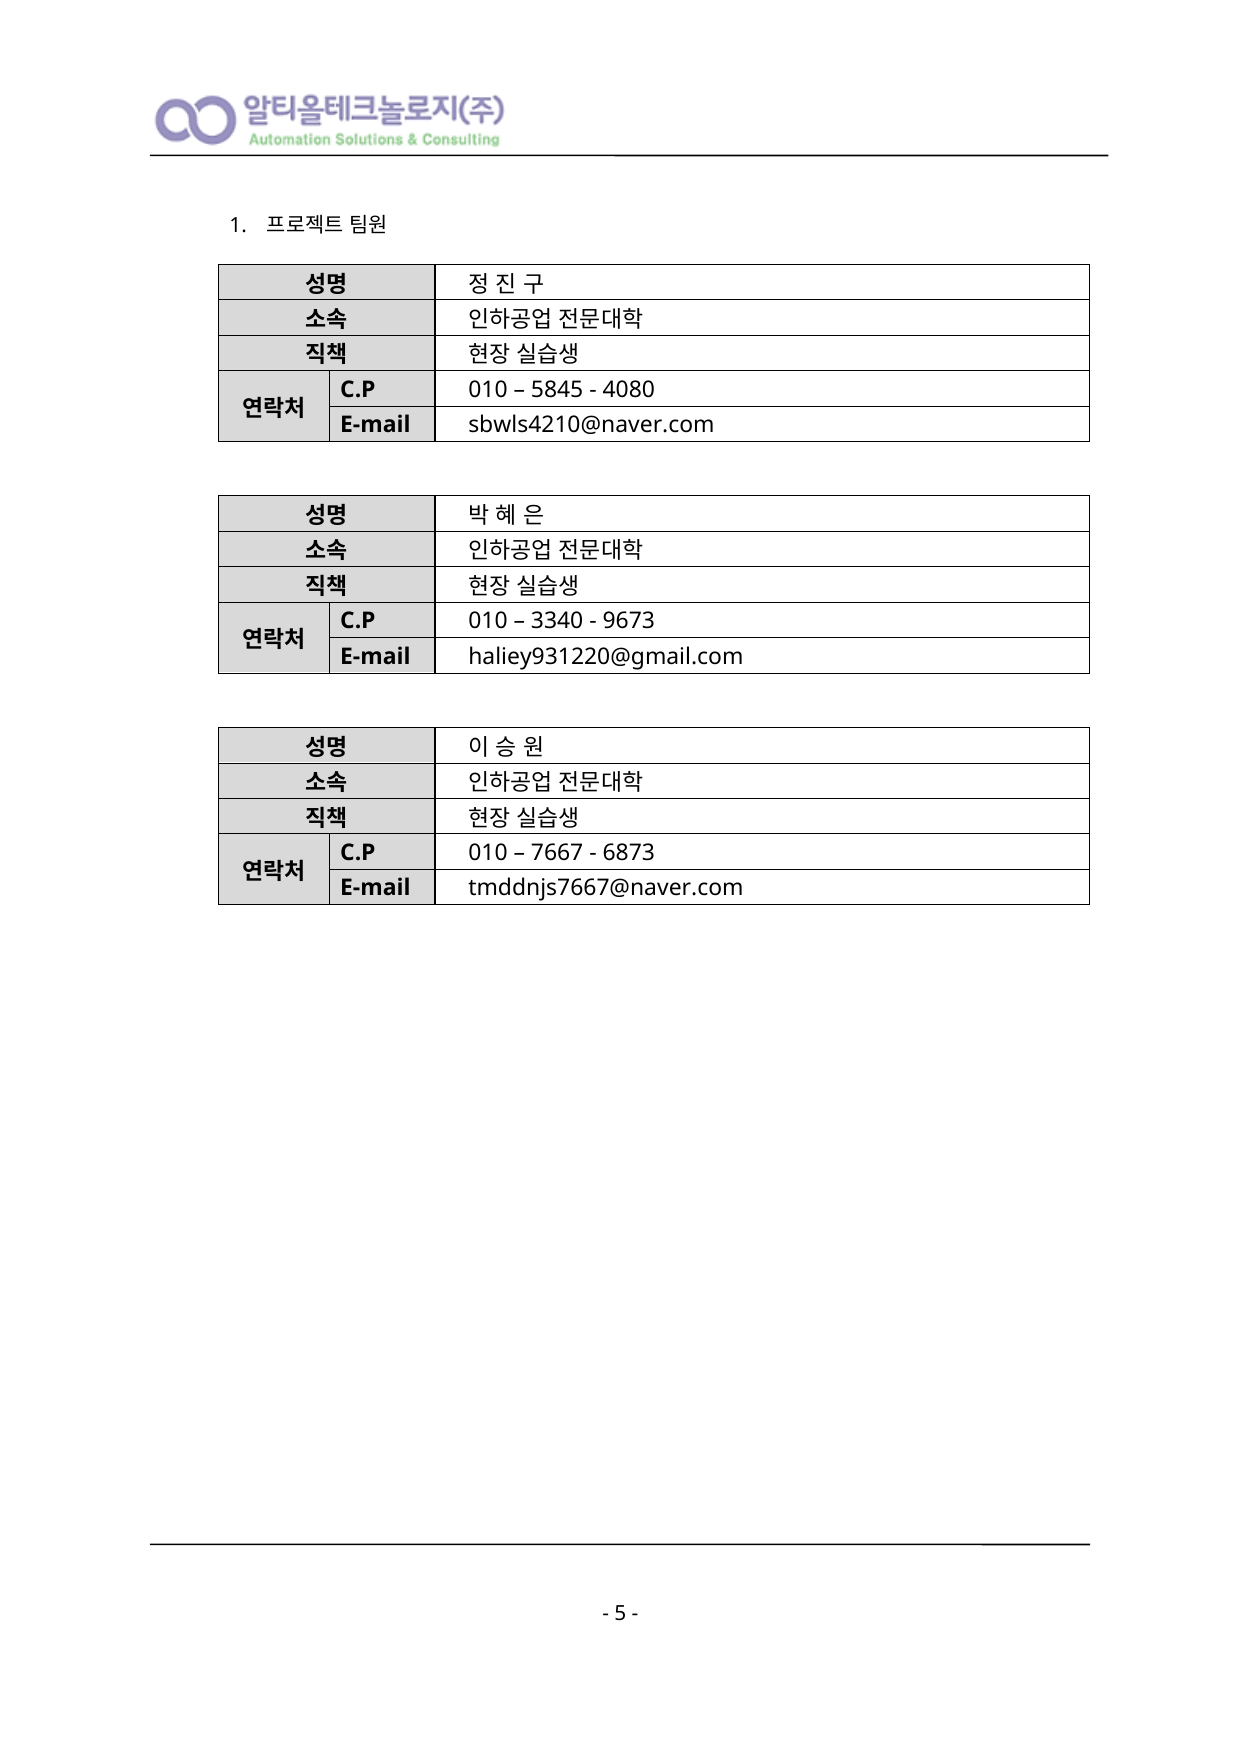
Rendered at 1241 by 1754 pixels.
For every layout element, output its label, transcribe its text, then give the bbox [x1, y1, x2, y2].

table_cell C.P [330, 371, 434, 406]
table_cell 직책 [219, 799, 434, 833]
table_cell 010 – 5845 - 4080 [436, 371, 1089, 406]
table_header 정 진 구 [436, 265, 1089, 299]
table_header 박 혜 은 [436, 496, 1089, 531]
table_cell 010 – 7667 - 6873 [436, 834, 1089, 869]
table_cell 인하공업 전문대학 [436, 300, 1089, 335]
table_cell 인하공업 전문대학 [436, 764, 1089, 798]
table_cell E-mail [330, 638, 434, 672]
table_cell 직책 [219, 336, 434, 370]
table_cell 연락처 [219, 603, 329, 672]
table_cell sbwls4210@naver.com [436, 407, 1089, 441]
table_cell 연락처 [219, 371, 329, 441]
table_header 성명 [219, 265, 434, 299]
table_cell tmddnjs7667@naver.com [436, 870, 1089, 904]
table_cell 직책 [219, 567, 434, 602]
table_cell E-mail [330, 407, 434, 441]
table_cell 현장 실습생 [436, 336, 1089, 370]
table_cell 소속 [219, 764, 434, 798]
table_cell E-mail [330, 870, 434, 904]
table_cell 현장 실습생 [436, 567, 1089, 602]
table_header 성명 [219, 728, 434, 762]
table_cell C.P [330, 603, 434, 637]
table_header 성명 [219, 496, 434, 531]
picture [150, 88, 510, 152]
table_header 이 승 원 [436, 728, 1089, 762]
table_cell 010 – 3340 - 9673 [436, 603, 1089, 637]
table_cell 연락처 [219, 834, 329, 904]
table_cell 현장 실습생 [436, 799, 1089, 833]
table_cell 소속 [219, 532, 434, 566]
table_cell haliey931220@gmail.com [436, 638, 1089, 672]
table_cell 인하공업 전문대학 [436, 532, 1089, 566]
list 프로젝트 팀원 [229, 208, 1090, 238]
table_cell C.P [330, 834, 434, 869]
table_cell 소속 [219, 300, 434, 335]
